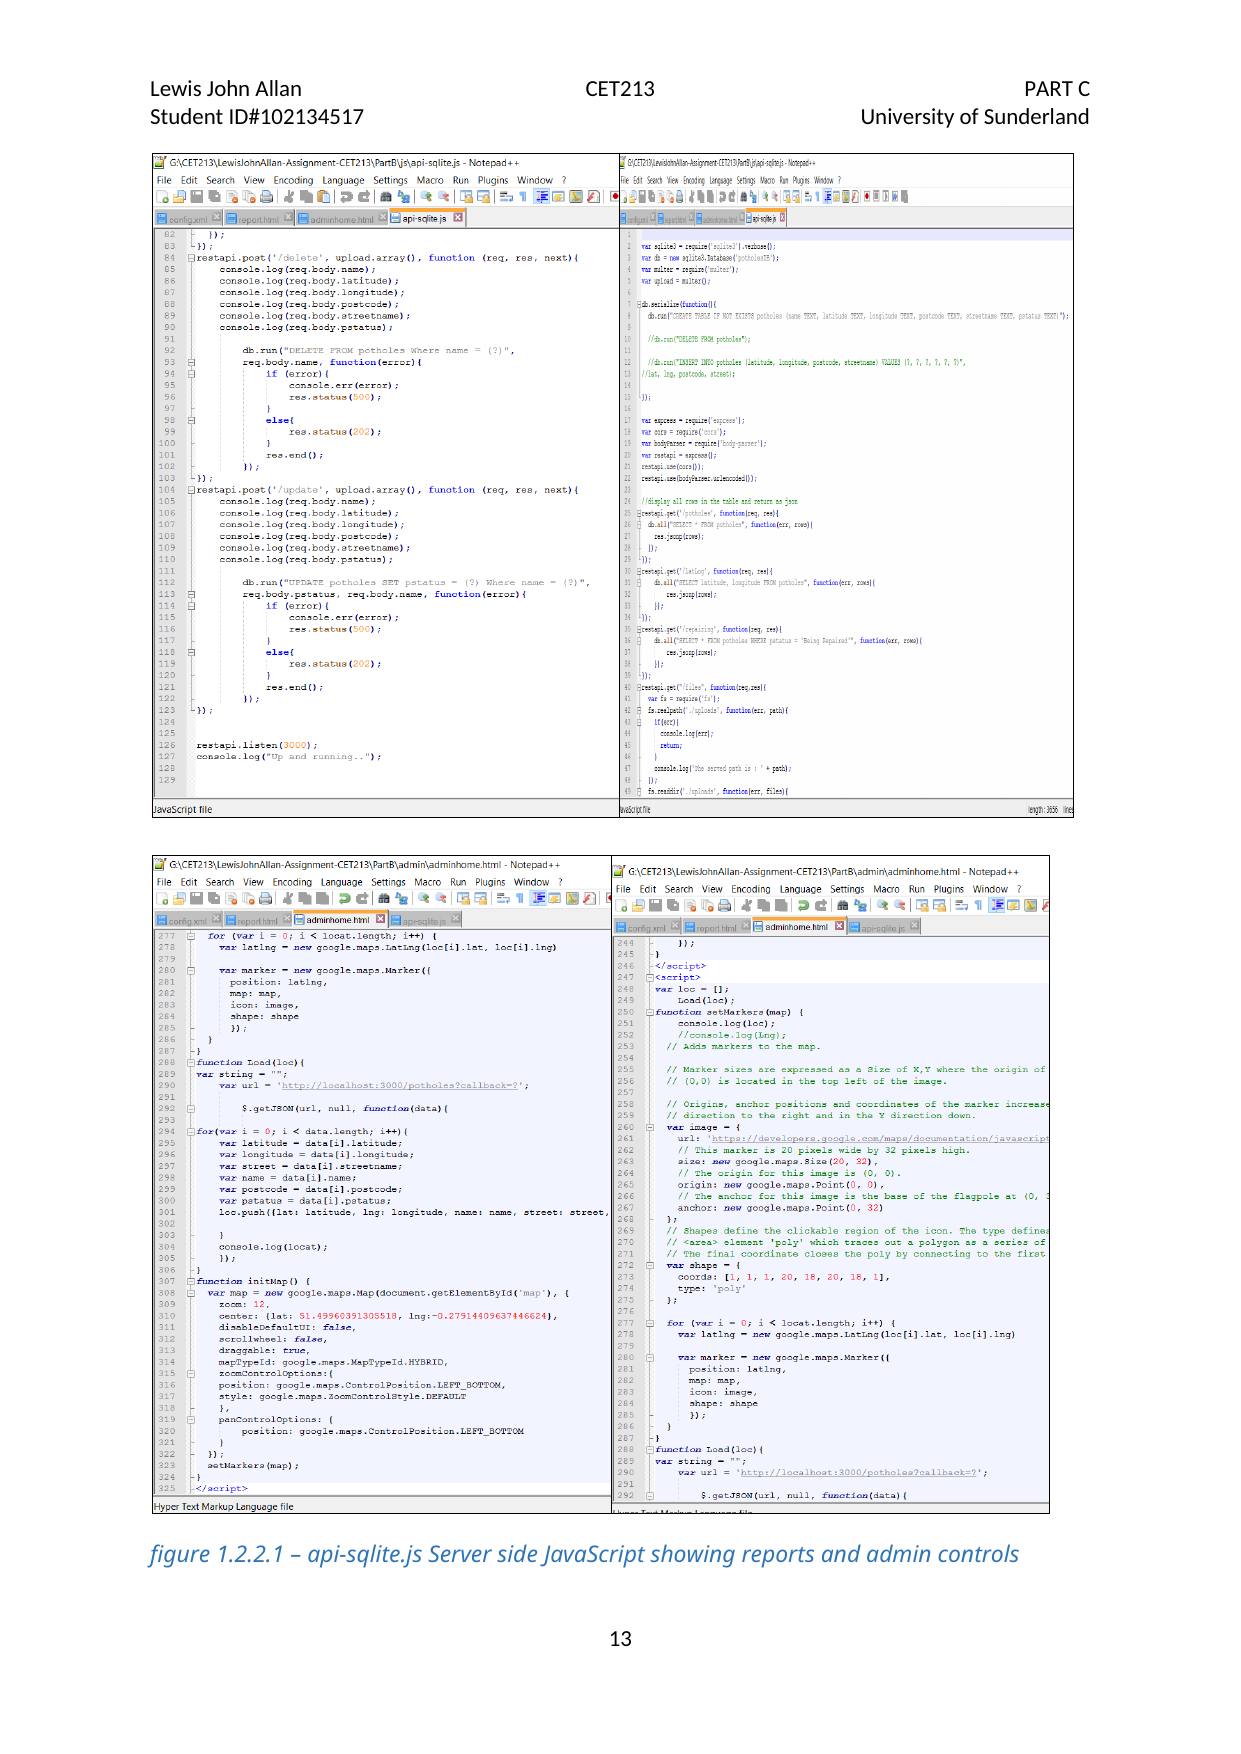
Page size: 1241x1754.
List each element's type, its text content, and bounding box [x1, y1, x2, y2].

picture [612, 862, 1049, 1513]
picture [153, 856, 611, 1513]
picture [153, 154, 619, 817]
picture [620, 154, 1073, 817]
